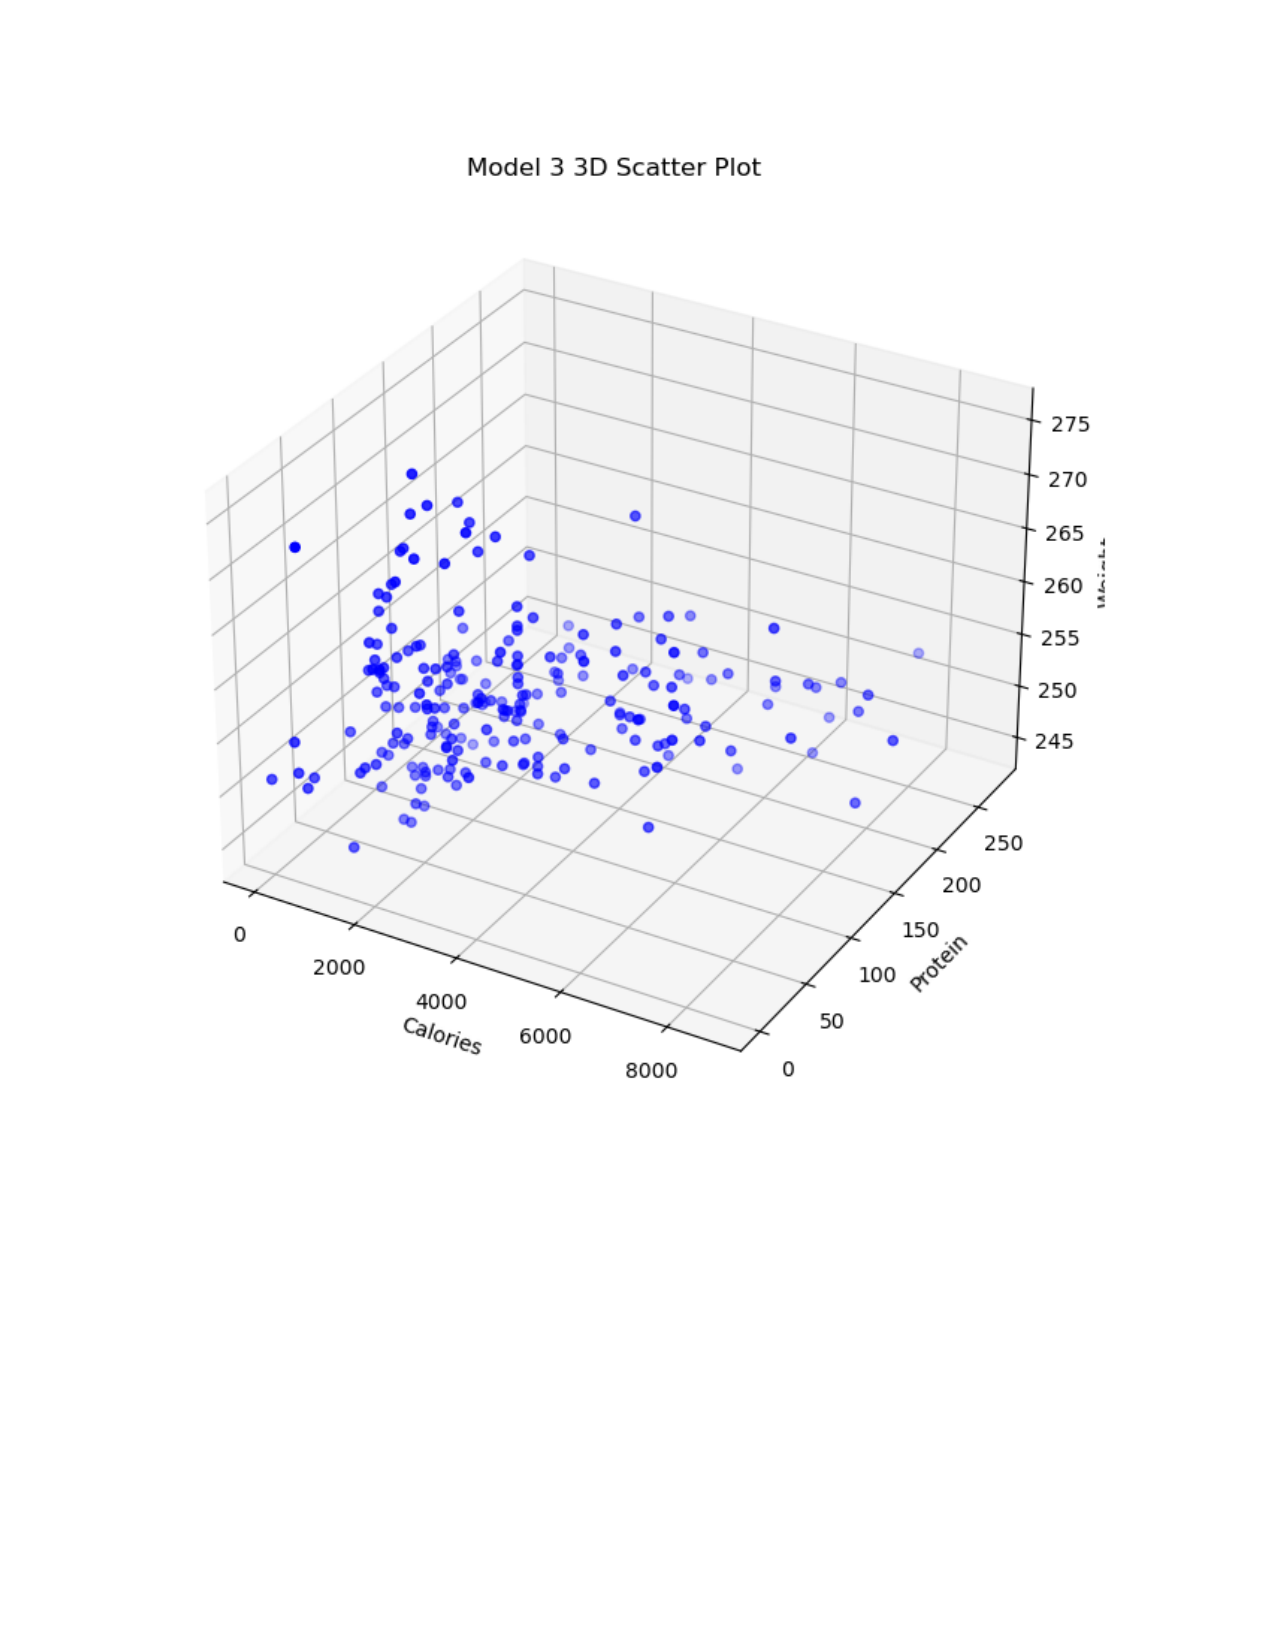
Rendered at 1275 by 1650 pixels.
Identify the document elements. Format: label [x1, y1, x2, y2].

picture [150, 150, 1125, 1102]
